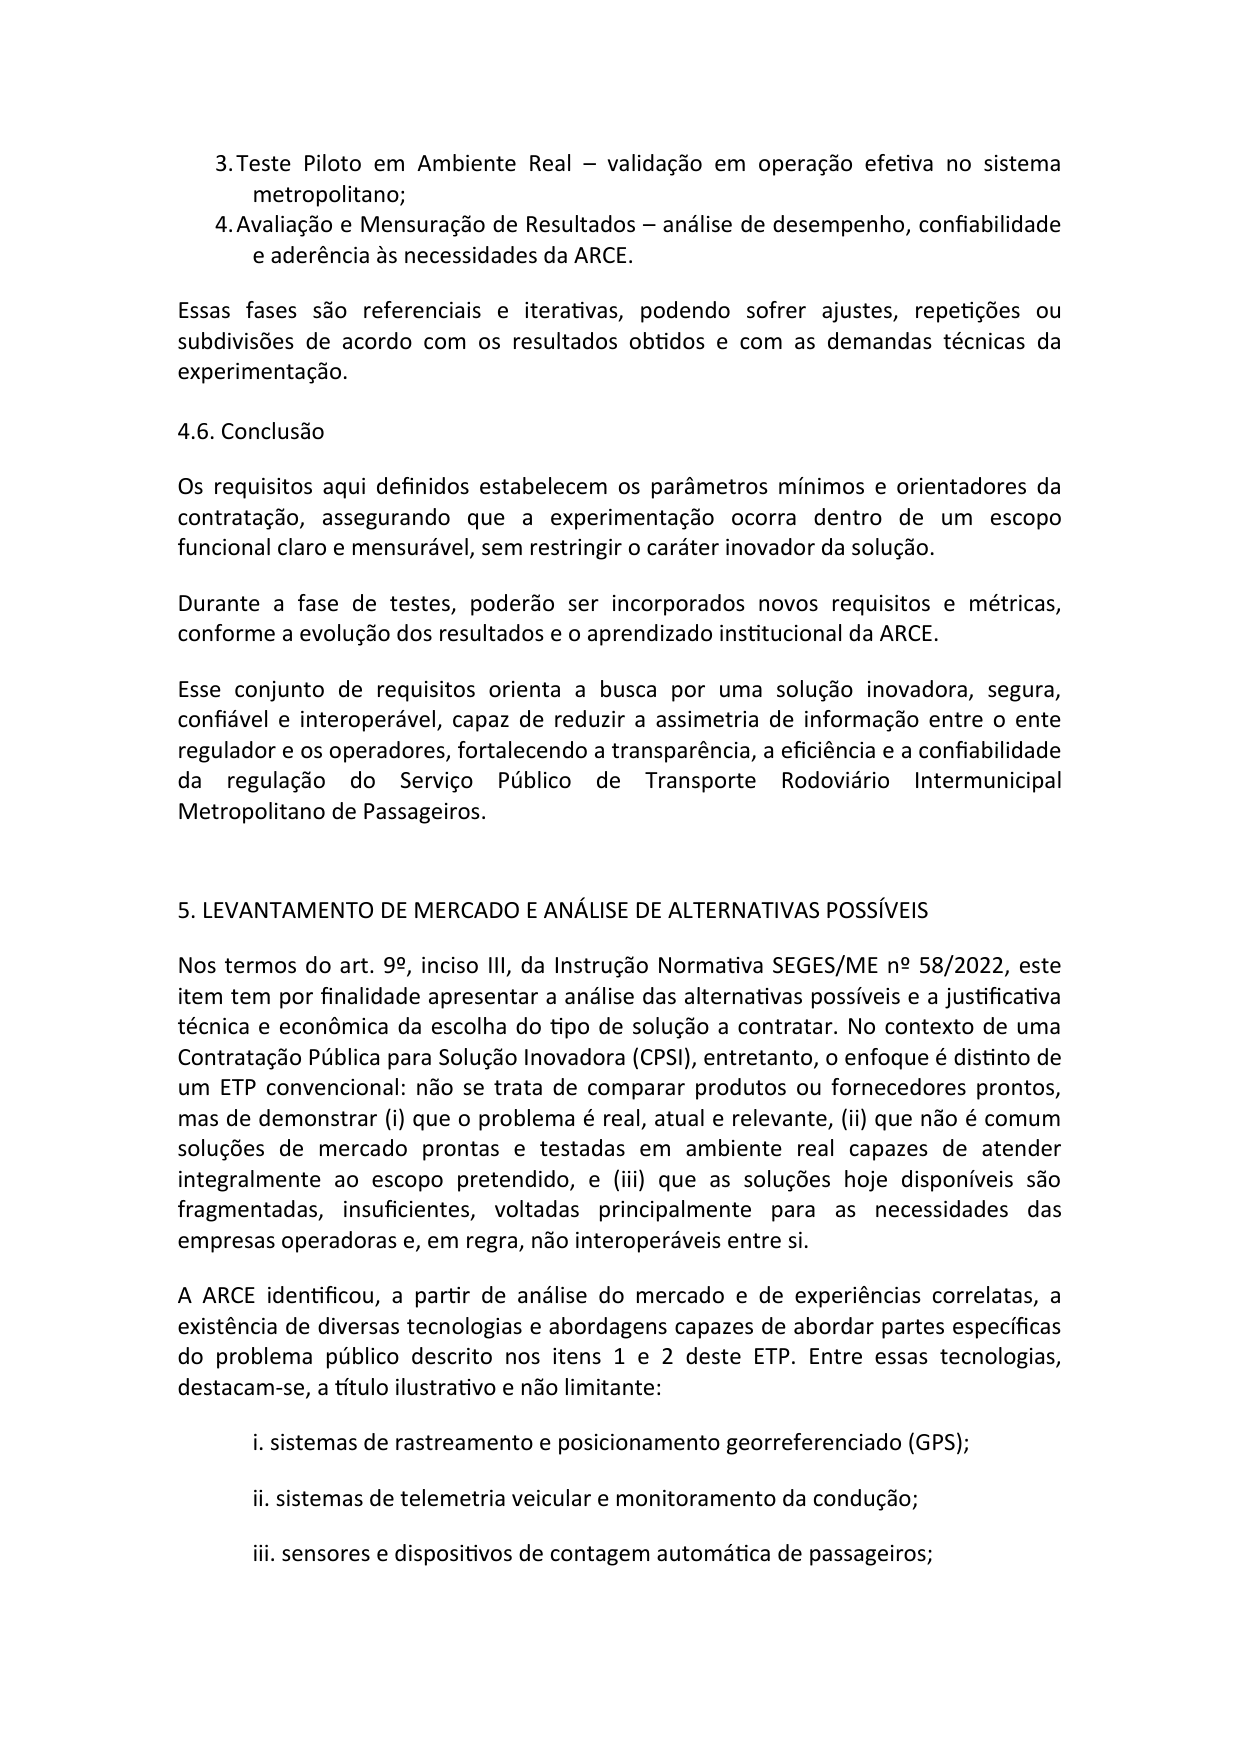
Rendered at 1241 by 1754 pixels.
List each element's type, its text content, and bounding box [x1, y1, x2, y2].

text Nos termos do art. 9º, inciso III, da Instrução Normativa SEGES/ME nº 58/2022, este item tem por finalidade apresentar a análise das alternativas possíveis e a justificativa técnica e econômica da escolha do tipo de solução a contratar. No contexto de uma Contratação Pública para Solução Inovadora (CPSI), entretanto, o enfoque é distinto de um ETP convencional: não se trata de comparar produtos ou fornecedores prontos, mas de demonstrar (i) que o problema é real, atual e relevante, (ii) que não é comum soluções de mercado prontas e testadas em ambiente real capazes de atender integralmente ao escopo pretendido, e (iii) que as soluções hoje disponíveis são fragmentadas, insuficientes, voltadas principalmente para as necessidades das empresas operadoras e, em regra, não interoperáveis entre si. [177, 950, 1063, 1255]
text iii. sensores e dispositivos de contagem automática de passageiros; [252, 1538, 1063, 1568]
text i. sistemas de rastreamento e posicionamento georreferenciado (GPS); [252, 1427, 1063, 1457]
text ii. sistemas de telemetria veicular e monitoramento da condução; [252, 1482, 1063, 1513]
text Durante a fase de testes, poderão ser incorporados novos requisitos e métricas, conforme a evolução dos resultados e o aprendizado institucional da ARCE. [177, 587, 1063, 648]
list Avaliação e Mensuração de Resultados – análise de desempenho, confiabilidade e aderência às necessidades da ARCE. [215, 209, 1063, 270]
list Teste Piloto em Ambiente Real – validação em operação efetiva no sistema metropolitano; [215, 148, 1063, 209]
text Essas fases são referenciais e iterativas, podendo sofrer ajustes, repetições ou subdivisões de acordo com os resultados obtidos e com as demandas técnicas da experimentação. [177, 295, 1063, 386]
text 5. LEVANTAMENTO DE MERCADO E ANÁLISE DE ALTERNATIVAS POSSÍVEIS [177, 894, 1062, 925]
text Os requisitos aqui definidos estabelecem os parâmetros mínimos e orientadores da contratação, assegurando que a experimentação ocorra dentro de um escopo funcional claro e mensurável, sem restringir o caráter inovador da solução. [177, 471, 1063, 562]
subtitle 4.6. Conclusão [177, 415, 1062, 446]
text Esse conjunto de requisitos orienta a busca por uma solução inovadora, segura, confiável e interoperável, capaz de reduzir a assimetria de informação entre o ente regulador e os operadores, fortalecendo a transparência, a eficiência e a confiabilidade da regulação do Serviço Público de Transporte Rodoviário Intermunicipal Metropolitano de Passageiros. [177, 673, 1063, 826]
text A ARCE identificou, a partir de análise do mercado e de experiências correlatas, a existência de diversas tecnologias e abordagens capazes de abordar partes específicas do problema público descrito nos itens 1 e 2 deste ETP. Entre essas tecnologias, destacam-se, a título ilustrativo e não limitante: [177, 1280, 1063, 1402]
